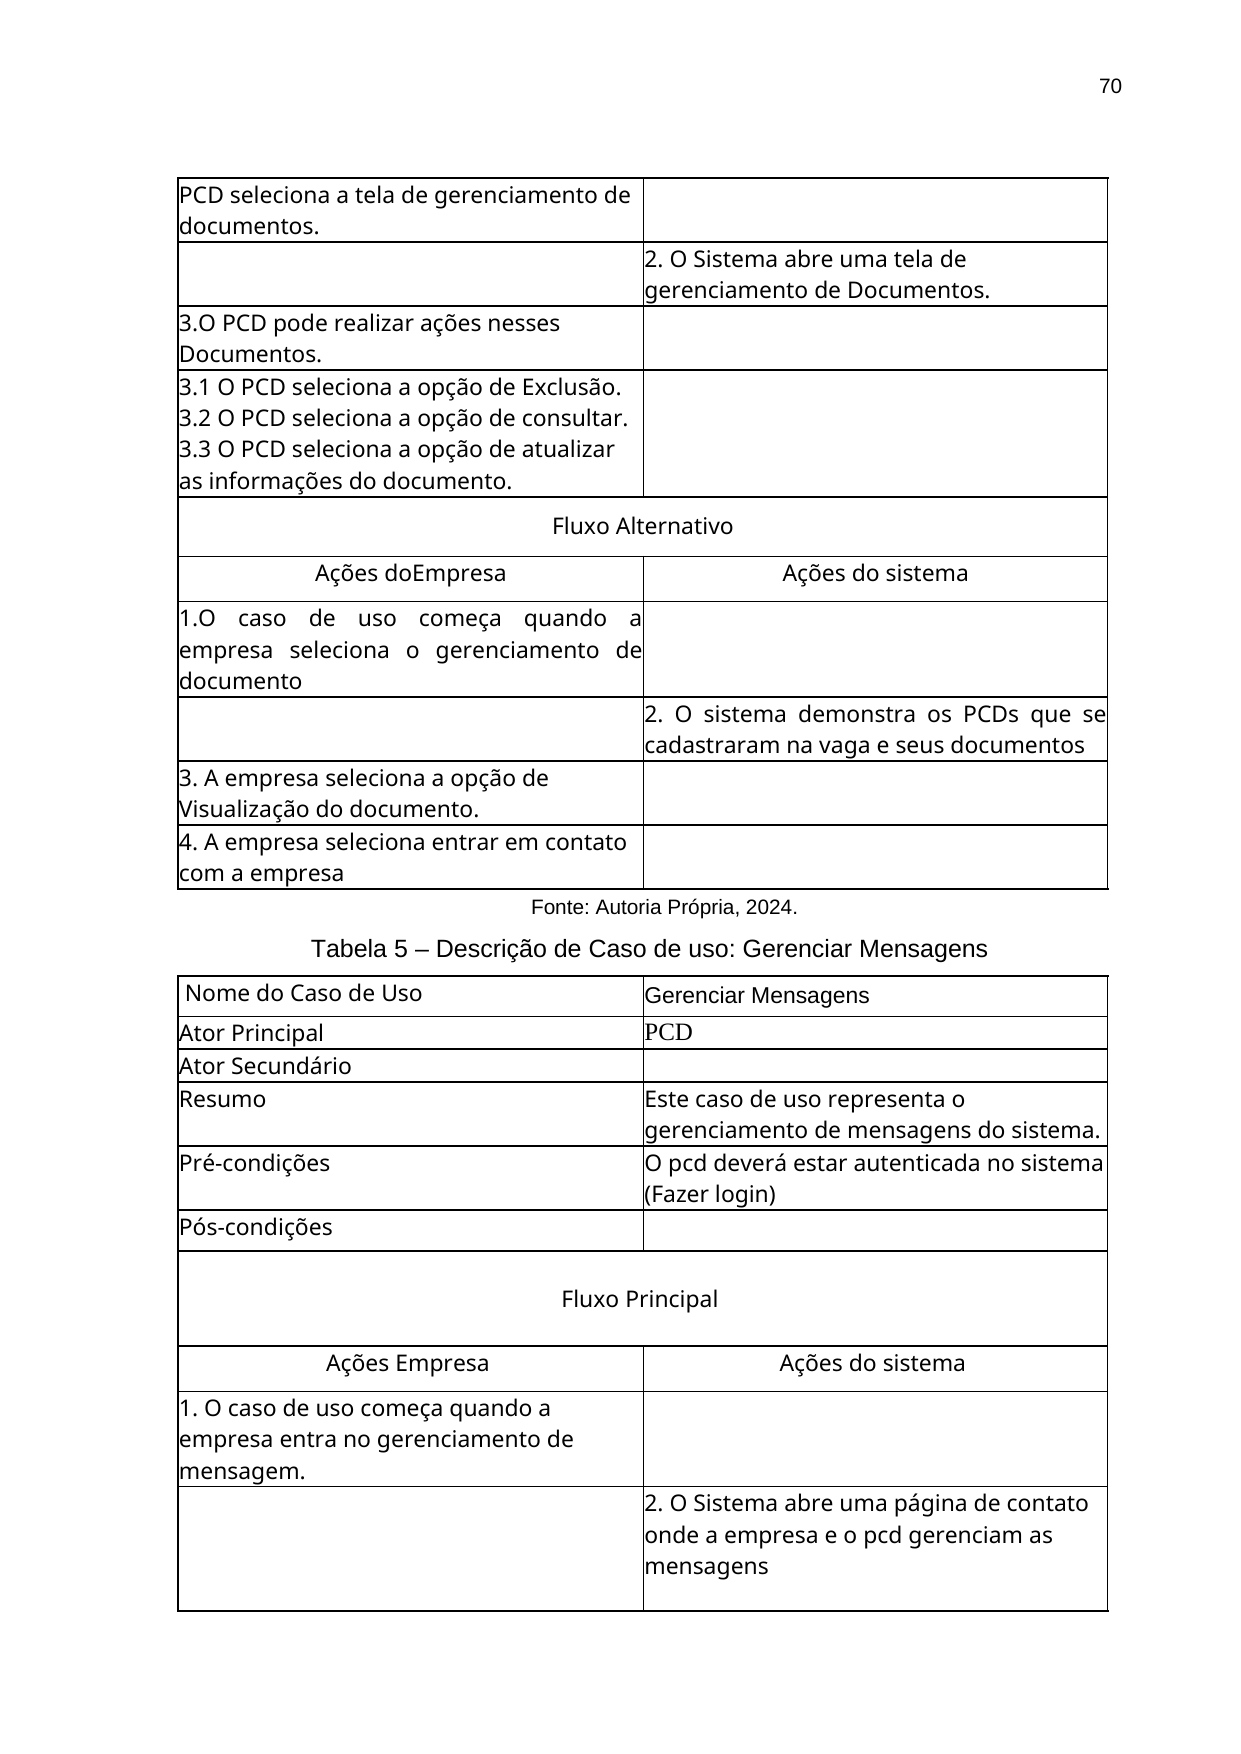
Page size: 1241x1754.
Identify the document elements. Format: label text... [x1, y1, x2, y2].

text Tabela 5 – Descrição de Caso de uso: Gerenciar Mensagens [177, 934, 1122, 962]
table_cell Ações Empresa [179, 1347, 643, 1391]
table_cell [179, 1487, 643, 1610]
table_cell [644, 762, 1107, 824]
table_header Gerenciar Mensagens [644, 977, 1107, 1016]
table_cell Pós-condições [179, 1211, 643, 1250]
table_cell [644, 307, 1107, 369]
table_cell Ações do sistema [644, 1347, 1107, 1391]
table_cell 3. A empresa seleciona a opção de Visualização do documento. [179, 762, 643, 824]
table_cell [179, 243, 643, 305]
table_cell 2. O Sistema abre uma página de contato onde a empresa e o pcd gerenciam as mensagens [644, 1487, 1107, 1610]
table_cell Ações do sistema [644, 557, 1107, 601]
table_cell Pré-condições [179, 1147, 643, 1209]
table_cell 3.O PCD pode realizar ações nesses Documentos. [179, 307, 643, 369]
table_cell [179, 179, 643, 241]
table_cell PCD [644, 1017, 1107, 1048]
table_cell 2. O sistema demonstra os PCDs que se cadastraram na vaga e seus documentos [644, 698, 1107, 760]
table_cell 2. O Sistema abre uma tela de gerenciamento de Documentos. [644, 243, 1107, 305]
table_cell [179, 698, 643, 760]
table_cell Fluxo Principal [179, 1252, 1107, 1345]
table_cell O pcd deverá estar autenticada no sistema (Fazer login) [644, 1147, 1107, 1209]
table_cell Ações doEmpresa [179, 557, 643, 601]
table_cell [644, 602, 1107, 696]
table_cell [644, 1050, 1107, 1081]
table_cell 3.1 O PCD seleciona a opção de Exclusão. 3.2 O PCD seleciona a opção de consultar. 3.3 O PCD seleciona a opção de atualizar as informações do documento. [179, 371, 643, 496]
table_cell Ator Principal [179, 1017, 643, 1048]
table_cell 4. A empresa seleciona entrar em contato com a empresa [179, 826, 643, 888]
table_cell [644, 1211, 1107, 1250]
table_cell 1.O caso de uso começa quando a empresa seleciona o gerenciamento de documento [179, 602, 643, 696]
table_cell Ator Secundário [179, 1050, 643, 1081]
table_cell Fluxo Alternativo [179, 498, 1107, 556]
table_cell [644, 179, 1107, 241]
table_cell [644, 1392, 1107, 1486]
table_cell [644, 371, 1107, 496]
table_cell Resumo [179, 1083, 643, 1145]
table_cell 1. O caso de uso começa quando a empresa entra no gerenciamento de mensagem. [179, 1392, 643, 1486]
table_header Nome do Caso de Uso [179, 977, 643, 1016]
table_cell Este caso de uso representa o gerenciamento de mensagens do sistema. [644, 1083, 1107, 1145]
table_cell [644, 826, 1107, 888]
text Fonte: Autoria Própria, 2024. [177, 890, 1122, 921]
